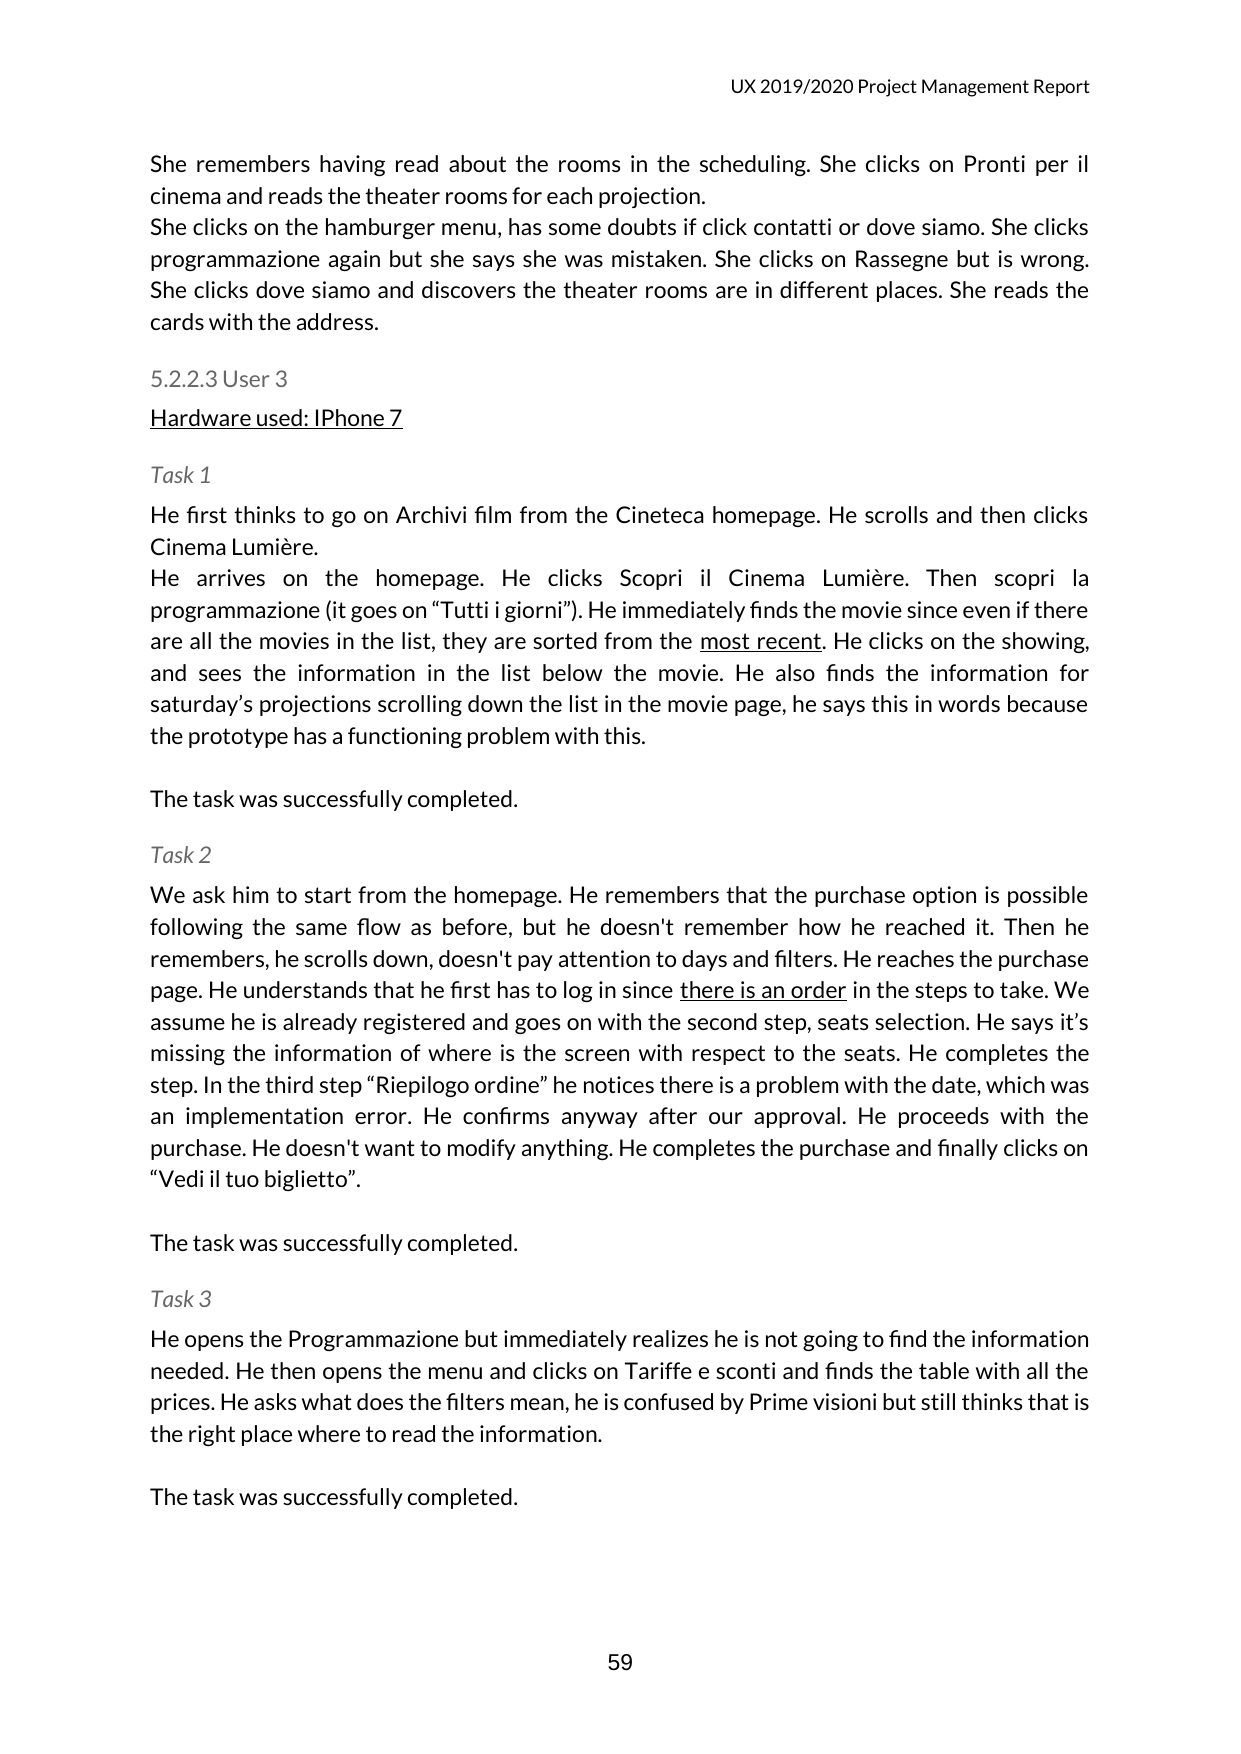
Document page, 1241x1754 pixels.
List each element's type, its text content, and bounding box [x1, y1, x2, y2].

text She clicks on the hamburger menu, has some doubts if click contatti or dove siamo. She clicks programmazione again but she says she was mistaken. She clicks on Rassegne but is wrong. She clicks dove siamo and discovers the theater rooms are in different places. She reads the cards with the address. [150, 213, 1090, 335]
text He first thinks to go on Archivi film from the Cineteca homepage. He scrolls and then clicks Cinema Lumière. [150, 501, 1090, 560]
subtitle Task 2 [150, 841, 1090, 869]
subtitle Task 1 [150, 461, 1090, 488]
text She remembers having read about the rooms in the scheduling. She clicks on Pronti per il cinema and reads the theater rooms for each projection. [150, 150, 1090, 209]
text He arrives on the homepage. He clicks Scopri il Cinema Lumière. Then scopri la programmazione (it goes on “Tutti i giorni”). He immediately finds the movie since even if there are all the movies in the list, they are sorted from the most recent. He clicks on the showing, and sees the information in the list below the movie. He also finds the information for saturday’s projections scrolling down the list in the movie page, he says this in words because the prototype has a functioning problem with this. [150, 564, 1090, 749]
text The task was successfully completed. [150, 785, 1090, 812]
text The task was successfully completed. [150, 1483, 1090, 1510]
subtitle 5.2.2.3 User 3 [150, 364, 1090, 392]
text We ask him to start from the homepage. He remembers that the purchase option is possible following the same flow as before, but he doesn't remember how he reached it. Then he remembers, he scrolls down, doesn't pay attention to days and filters. He reaches the purchase page. He understands that he first has to log in since there is an order in the steps to take. We assume he is already registered and goes on with the second step, seats selection. He says it’s missing the information of where is the screen with respect to the seats. He completes the step. In the third step “Riepilogo ordine” he notices there is a problem with the date, which was an implementation error. He confirms anyway after our approval. He proceeds with the purchase. He doesn't want to modify anything. He completes the purchase and finally clicks on “Vedi il tuo biglietto”. [150, 881, 1090, 1193]
text Hardware used: IPhone 7 [150, 404, 1090, 432]
text The task was successfully completed. [150, 1228, 1090, 1256]
text He opens the Programmazione but immediately realizes he is not going to find the information needed. He then opens the menu and clicks on Tariffe e sconti and finds the table with all the prices. He asks what does the filters mean, he is confused by Prime visioni but still thinks that is the right place where to read the information. [150, 1325, 1090, 1447]
subtitle Task 3 [150, 1285, 1090, 1312]
